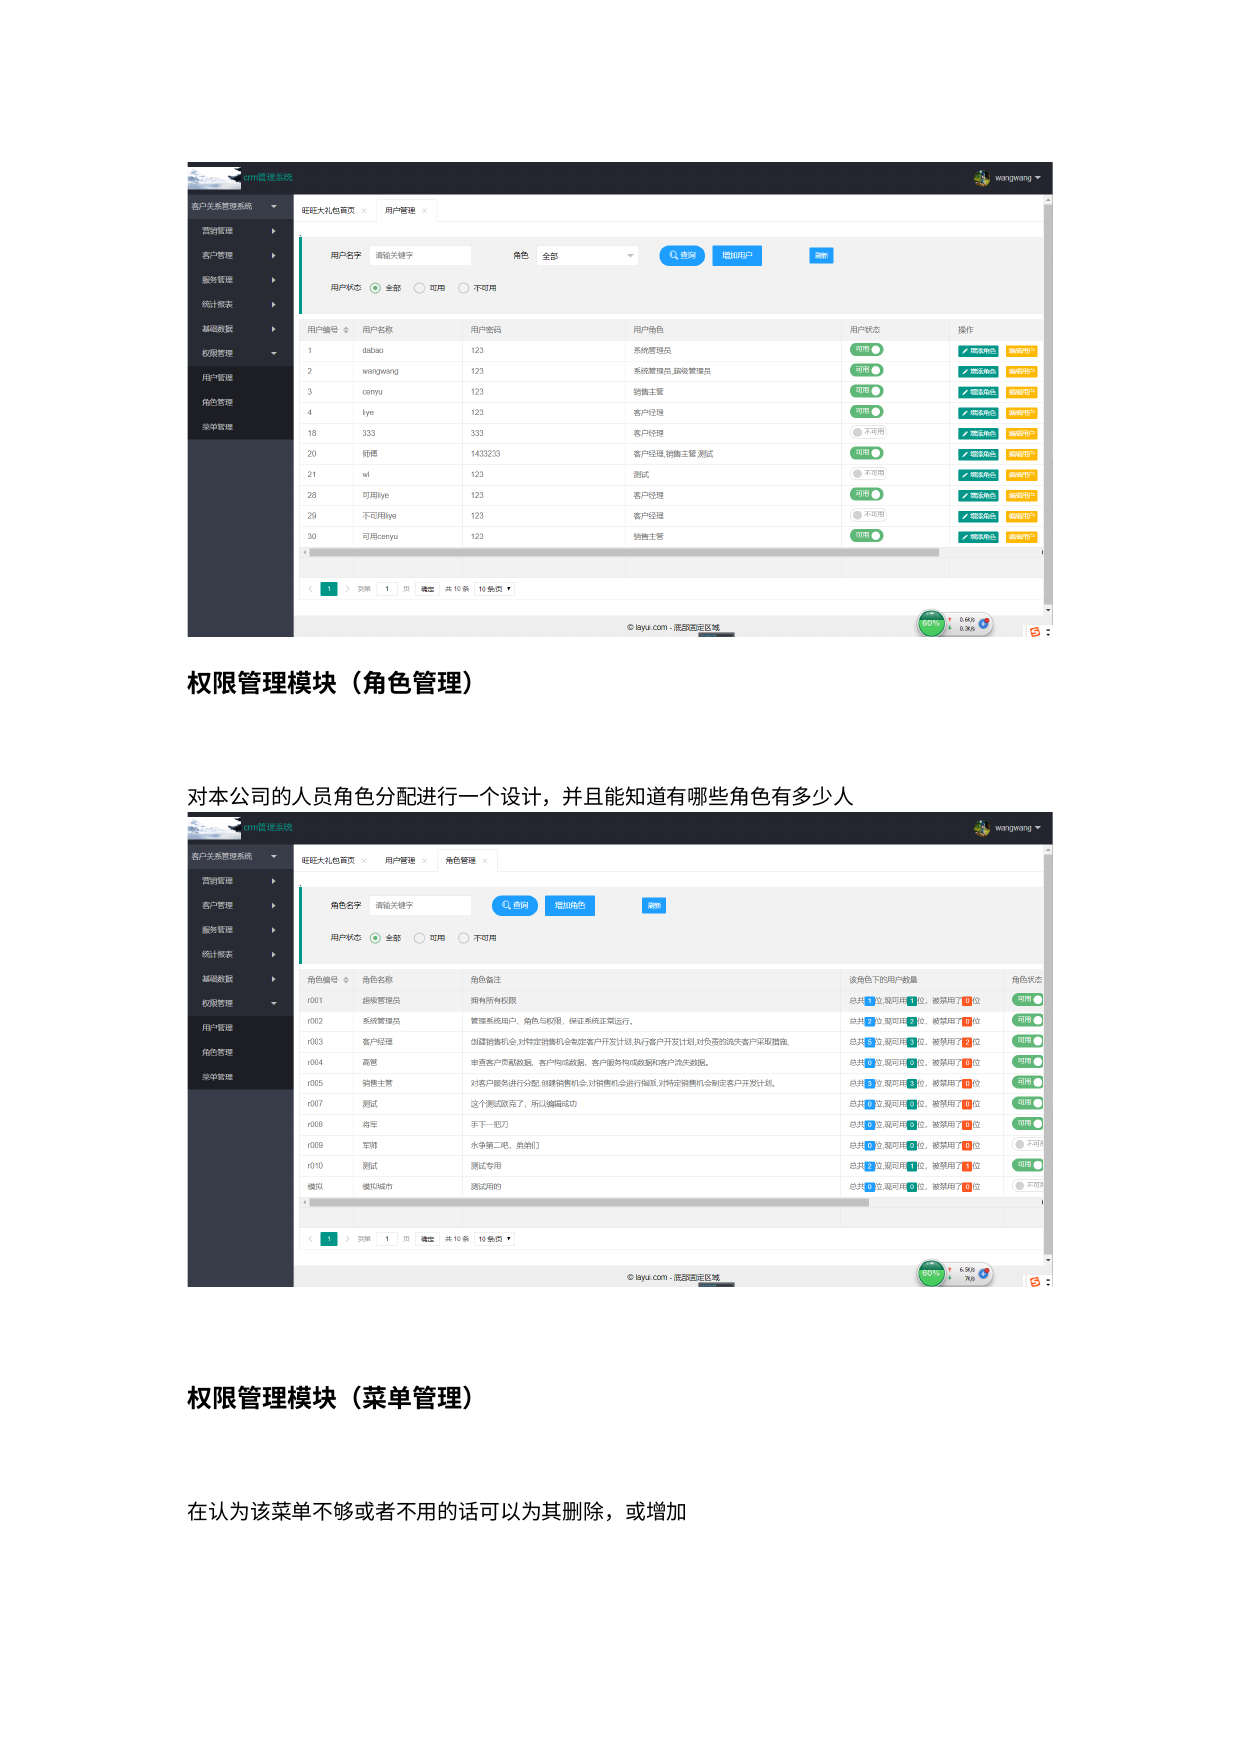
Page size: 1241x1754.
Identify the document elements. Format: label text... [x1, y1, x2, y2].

text 权限管理模块（菜单管理） [187, 1364, 1053, 1429]
text 权限管理模块（角色管理） [187, 649, 1053, 714]
text 在认为该菜单不够或者不用的话可以为其删除，或增加 [187, 1494, 1053, 1527]
picture [187, 162, 1053, 637]
picture [187, 812, 1053, 1287]
text 对本公司的人员角色分配进行一个设计，并且能知道有哪些角色有多少人 [187, 779, 1053, 812]
